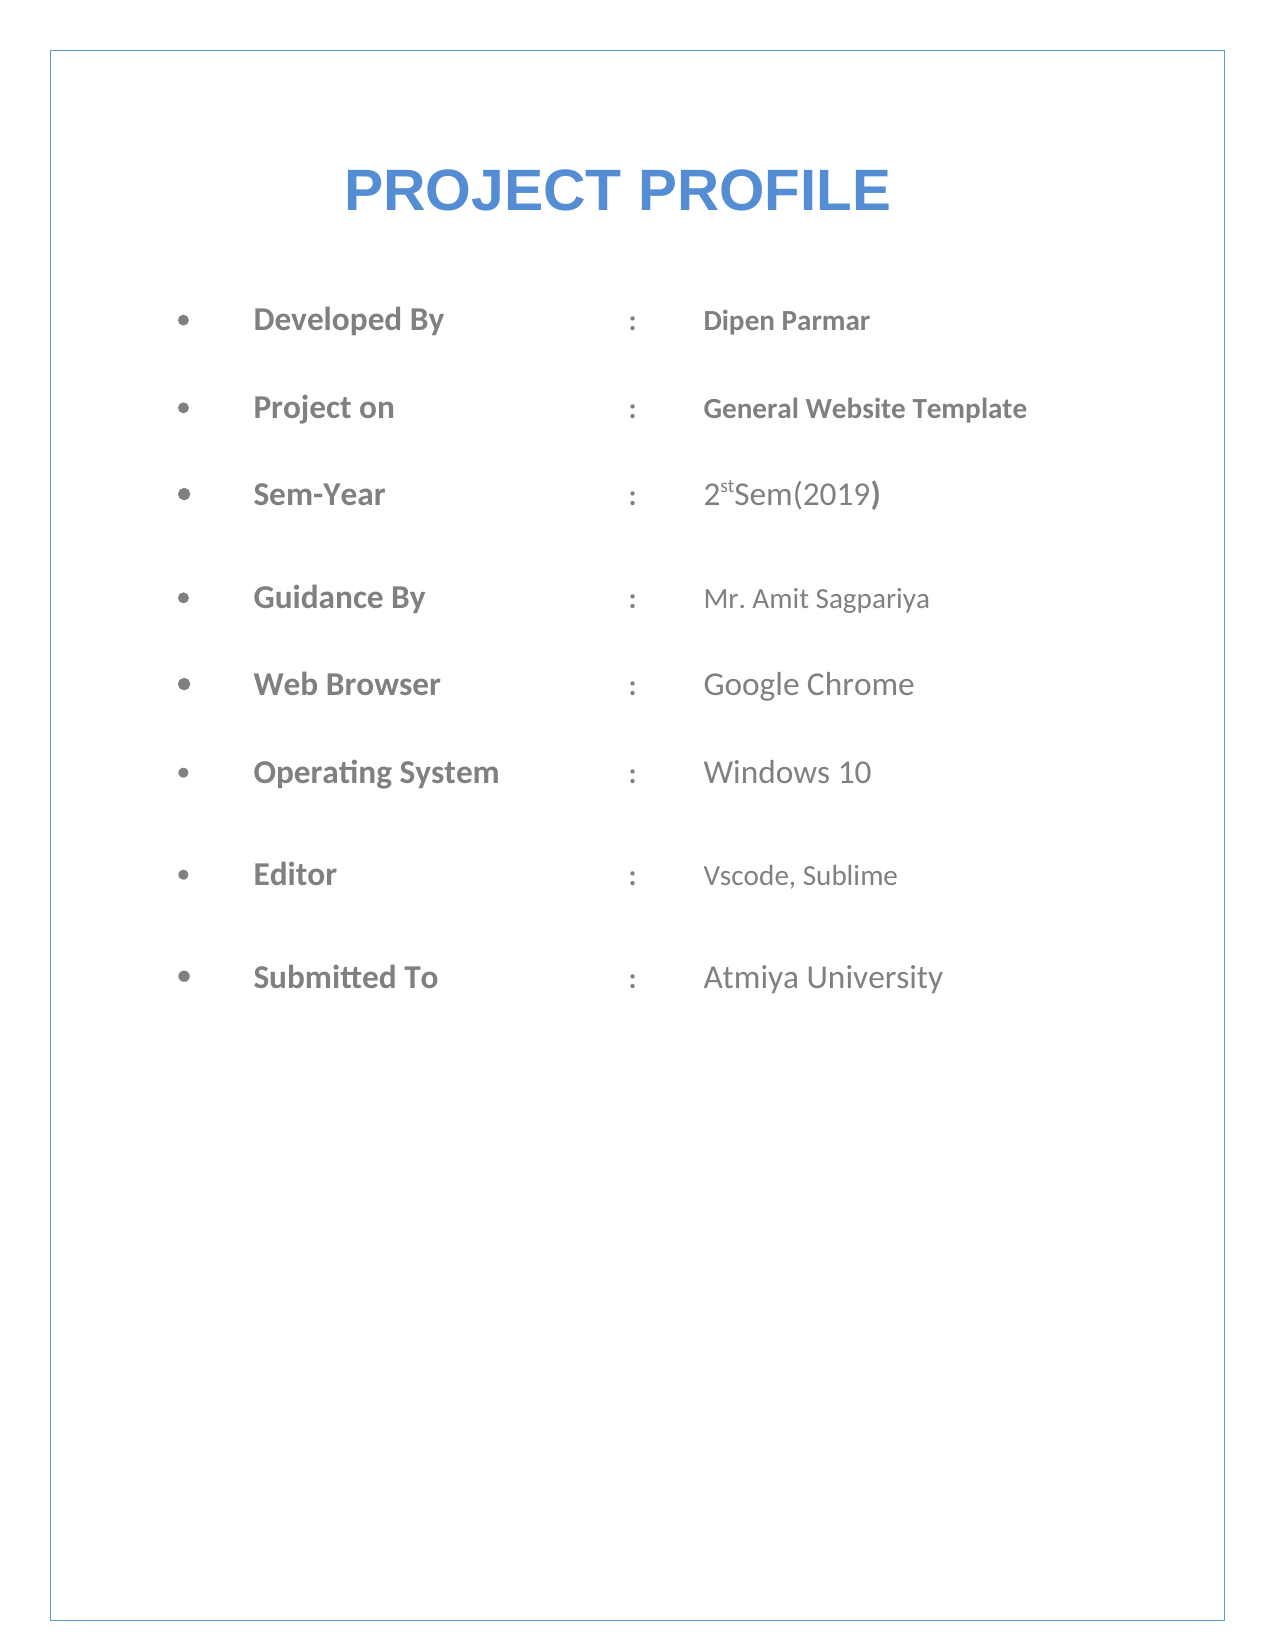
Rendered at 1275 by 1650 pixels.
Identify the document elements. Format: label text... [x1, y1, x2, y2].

list Submitted To : Atmiya University [178, 956, 1131, 996]
list Web Browser : Google Chrome [178, 663, 1131, 704]
list Developed By : Dipen Parmar [178, 298, 1131, 339]
list Guidance By : Mr. Amit Sagpariya [178, 576, 1131, 616]
subtitle PROJECT PROFILE [103, 155, 1131, 222]
list Sem-Year : 2stSem(2019) [178, 473, 1131, 514]
list Operating System : Windows 10 [178, 751, 1131, 792]
list Project on : General Website Template [178, 386, 1131, 426]
list Editor : Vscode, Sublime [178, 853, 1131, 894]
